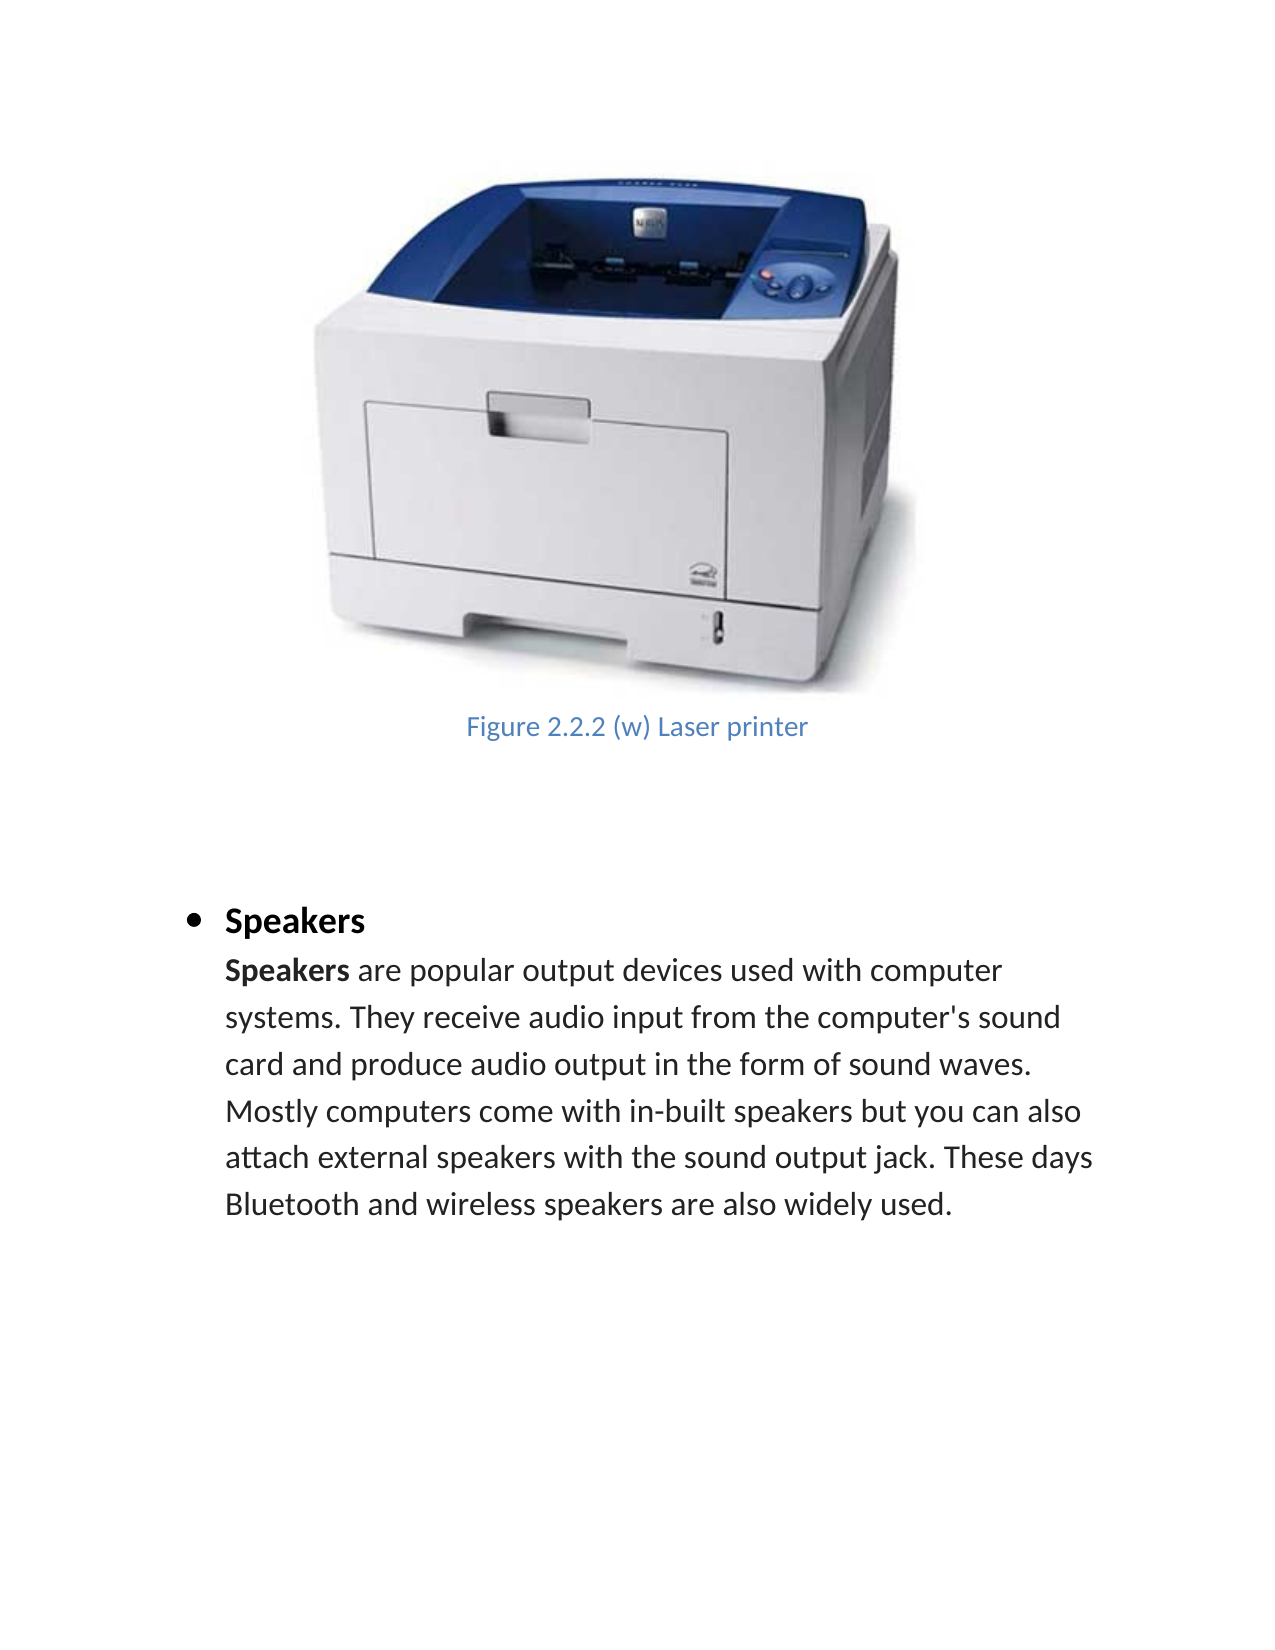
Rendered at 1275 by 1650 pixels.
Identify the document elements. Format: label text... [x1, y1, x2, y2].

list Speakers are popular output devices used with computer systems. They receive audio input from the computer's sound card and produce audio output in the form of sound waves. Mostly computers come with in-built speakers but you can also attach external speakers with the sound output jack. These days Bluetooth and wireless speakers are also widely used. [225, 949, 1125, 1224]
text Figure 2.2.2 (w) Laser printer [150, 708, 1125, 743]
picture [300, 150, 926, 700]
list Speakers [187, 897, 1125, 942]
